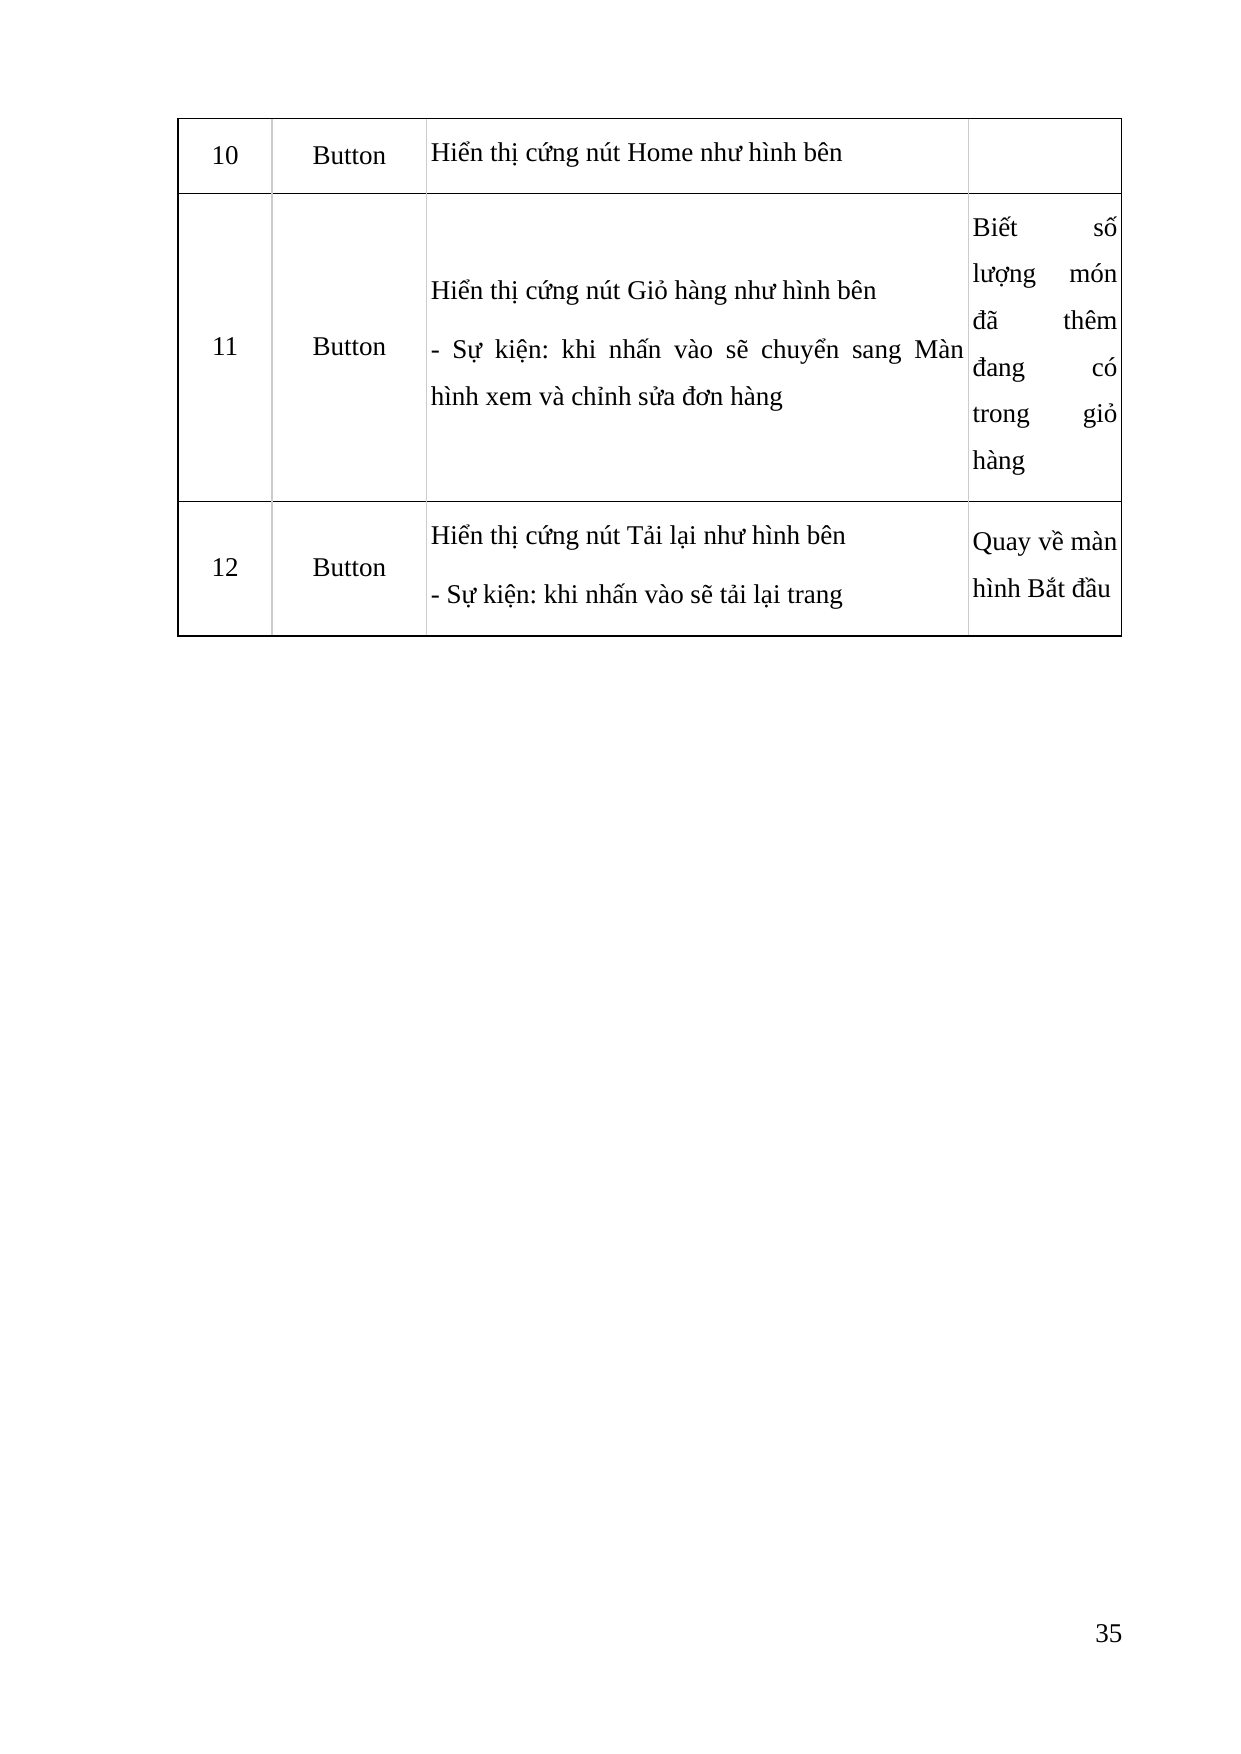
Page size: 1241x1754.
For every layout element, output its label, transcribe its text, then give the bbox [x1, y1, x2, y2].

table_cell Button [273, 194, 426, 501]
table_cell 10 [179, 119, 271, 193]
table_cell Hiển thị cứng nút Giỏ hàng như hình bên - Sự kiện: khi nhấn vào sẽ chuyển sang Màn hình xem và chỉnh sửa đơn hàng [427, 194, 968, 501]
table_cell Hiển thị cứng nút Tải lại như hình bên - Sự kiện: khi nhấn vào sẽ tải lại trang [427, 502, 968, 635]
table_cell Button [273, 502, 426, 635]
table_cell 12 [179, 502, 271, 635]
table_cell [969, 119, 1121, 193]
table_cell Hiển thị cứng nút Home như hình bên [427, 119, 968, 193]
table_cell 11 [179, 194, 271, 501]
table_cell Biết số lượng món đã thêm đang có trong giỏ hàng [969, 194, 1121, 501]
table_cell Button [273, 119, 426, 193]
table_cell Quay về màn hình Bắt đầu [969, 502, 1121, 635]
